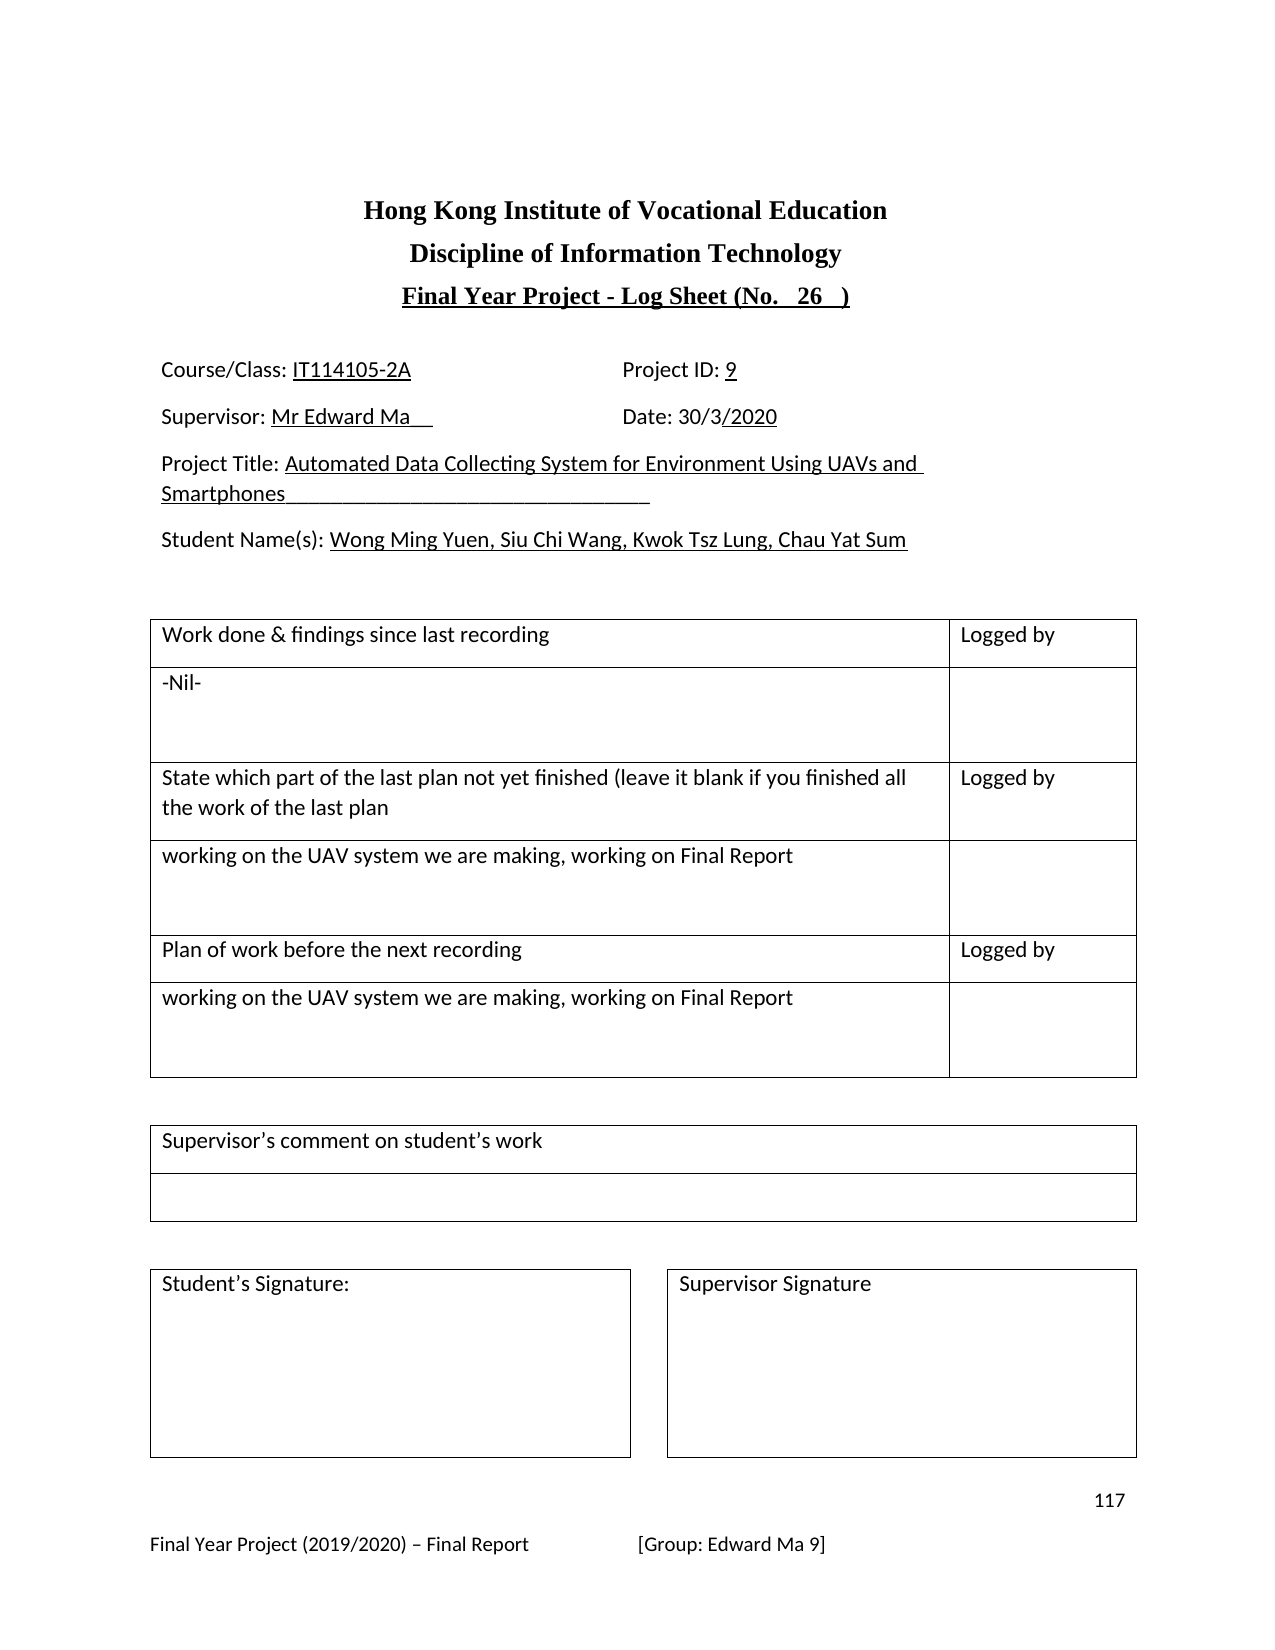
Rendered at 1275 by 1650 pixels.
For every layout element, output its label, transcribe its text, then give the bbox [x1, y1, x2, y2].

table_header [631, 1269, 667, 1457]
table_header Supervisor’s comment on student’s work [151, 1126, 1136, 1173]
table_header Student’s Signature: [151, 1270, 630, 1457]
table_header Work done & findings since last recording [151, 620, 949, 667]
table_cell working on the UAV system we are making, working on Final Report [151, 841, 949, 934]
text Hong Kong Institute of Vocational Education [150, 194, 1101, 225]
table_cell working on the UAV system we are making, working on Final Report [151, 983, 949, 1077]
table_cell Logged by [950, 936, 1136, 982]
table_cell Supervisor: Mr Edward Ma__ [150, 402, 611, 449]
table_cell Student Name(s): Wong Ming Yuen, Siu Chi Wang, Kwok Tsz Lung, Chau Yat Sum [150, 526, 1072, 572]
table_cell [950, 841, 1136, 934]
table_cell Plan of work before the next recording [151, 936, 949, 982]
text Discipline of Information Technology [150, 238, 1101, 269]
table_cell State which part of the last plan not yet finished (leave it blank if you finished all the work of the last plan [151, 763, 949, 840]
table_cell [950, 983, 1136, 1077]
table_cell Logged by [950, 763, 1136, 840]
table_header Project ID: 9 [611, 355, 1072, 402]
table_cell Project Title: Automated Data Collecting System for Environment Using UAVs and Smartphones________________________________ [150, 449, 1072, 526]
table_header Logged by [950, 620, 1136, 667]
table_cell [950, 668, 1136, 762]
table_header Supervisor Signature [668, 1270, 1136, 1457]
text Final Year Project - Log Sheet (No. 26 ) [150, 281, 1101, 310]
table_header Course/Class: IT114105-2A [150, 355, 611, 402]
table_cell -Nil- [151, 668, 949, 762]
table_cell [151, 1174, 1136, 1221]
table_cell Date: 30/3/2020 [611, 402, 1072, 449]
